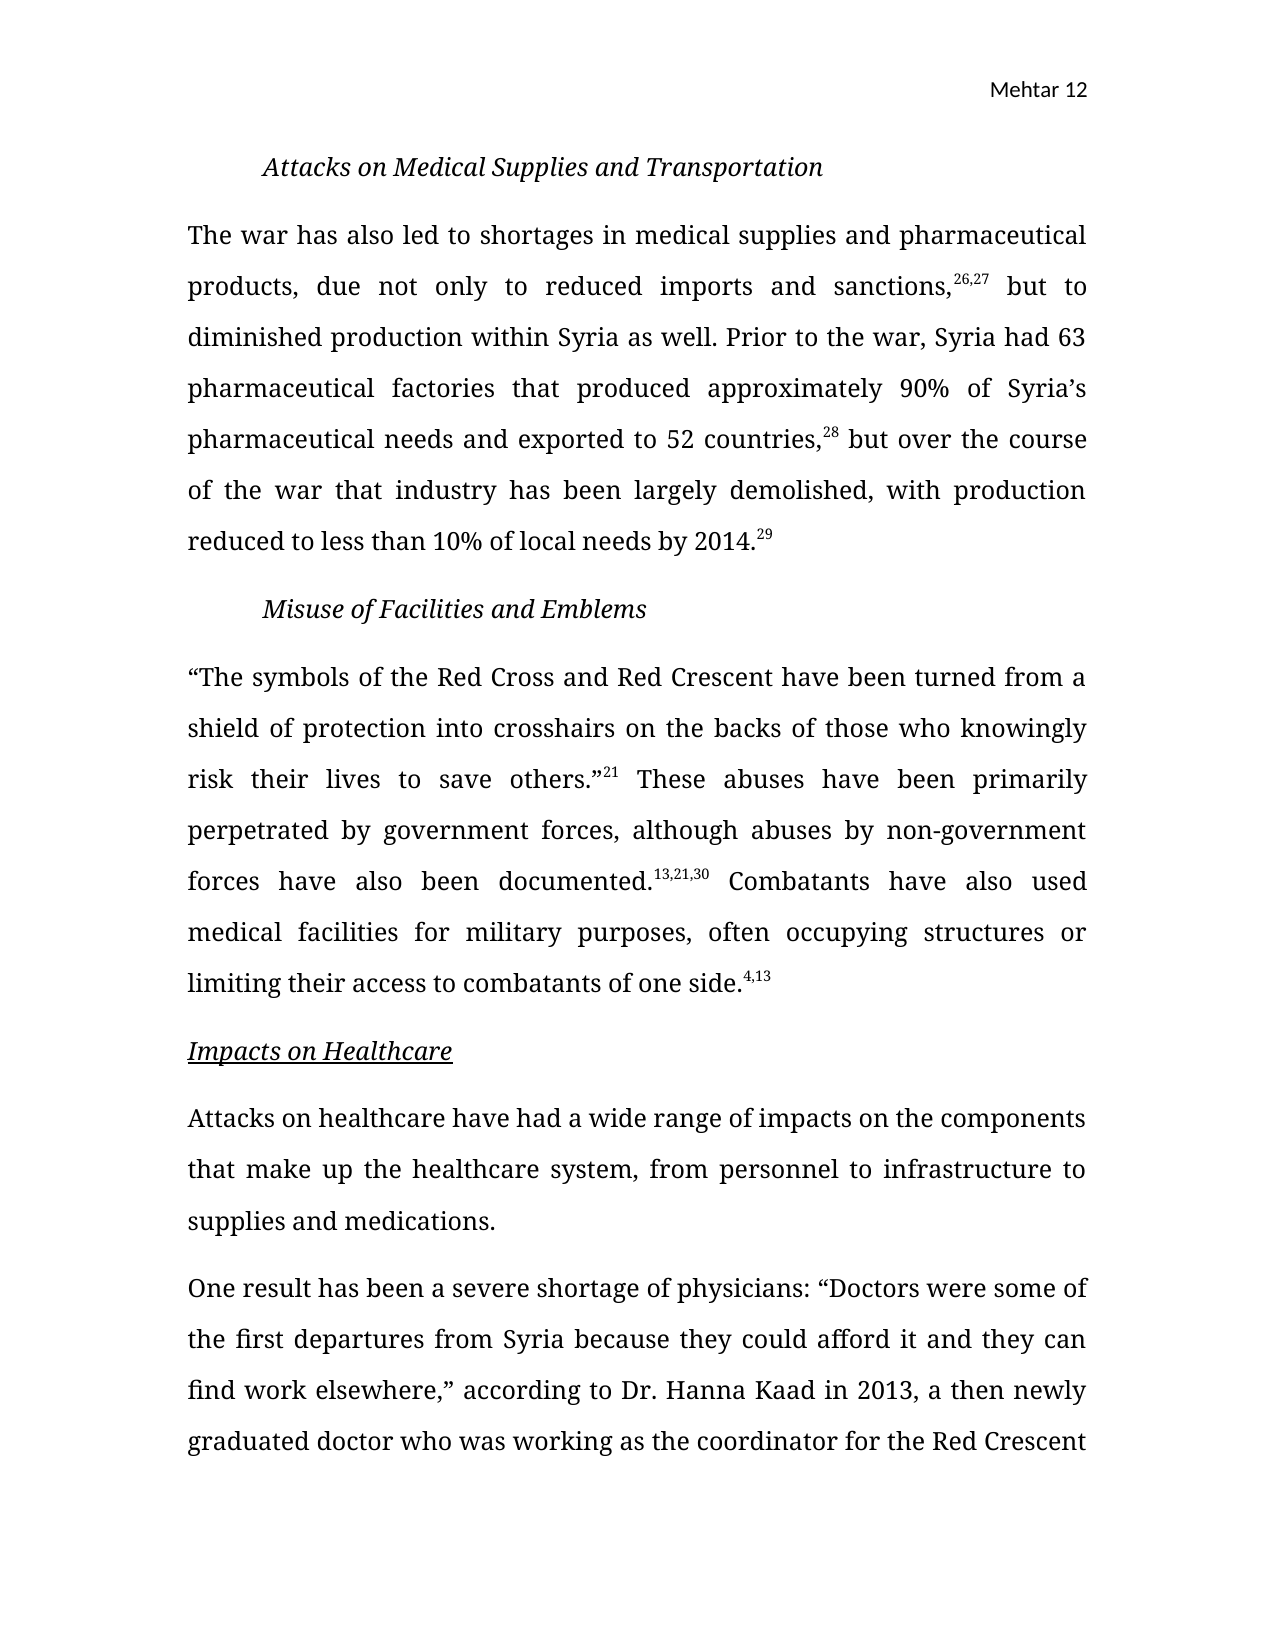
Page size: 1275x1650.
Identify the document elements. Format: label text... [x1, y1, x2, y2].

text Attacks on healthcare have had a wide range of impacts on the components that make up the healthcare system, from personnel to infrastructure to supplies and medications. [187, 1101, 1087, 1237]
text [187, 1271, 1087, 1458]
text Attacks on Medical Supplies and Transportation [187, 150, 1087, 184]
text Impacts on Healthcare [187, 1033, 1087, 1067]
text “The symbols of the Red Cross and Red Crescent have been turned from a shield of protection into crosshairs on the backs of those who knowingly risk their lives to save others.”21 These abuses have been primarily perpetrated by government forces, although abuses by non-government forces have also been documented.13,21,30 Combatants have also used medical facilities for military purposes, often occupying structures or limiting their access to combatants of one side.4,13 [187, 659, 1087, 1000]
text The war has also led to shortages in medical supplies and pharmaceutical products, due not only to reduced imports and sanctions,26,27 but to diminished production within Syria as well. Prior to the war, Syria had 63 pharmaceutical factories that produced approximately 90% of Syria’s pharmaceutical needs and exported to 52 countries,28 but over the course of the war that industry has been largely demolished, with production reduced to less than 10% of local needs by 2014.29 [187, 218, 1087, 558]
text Misuse of Facilities and Emblems [187, 592, 1087, 626]
